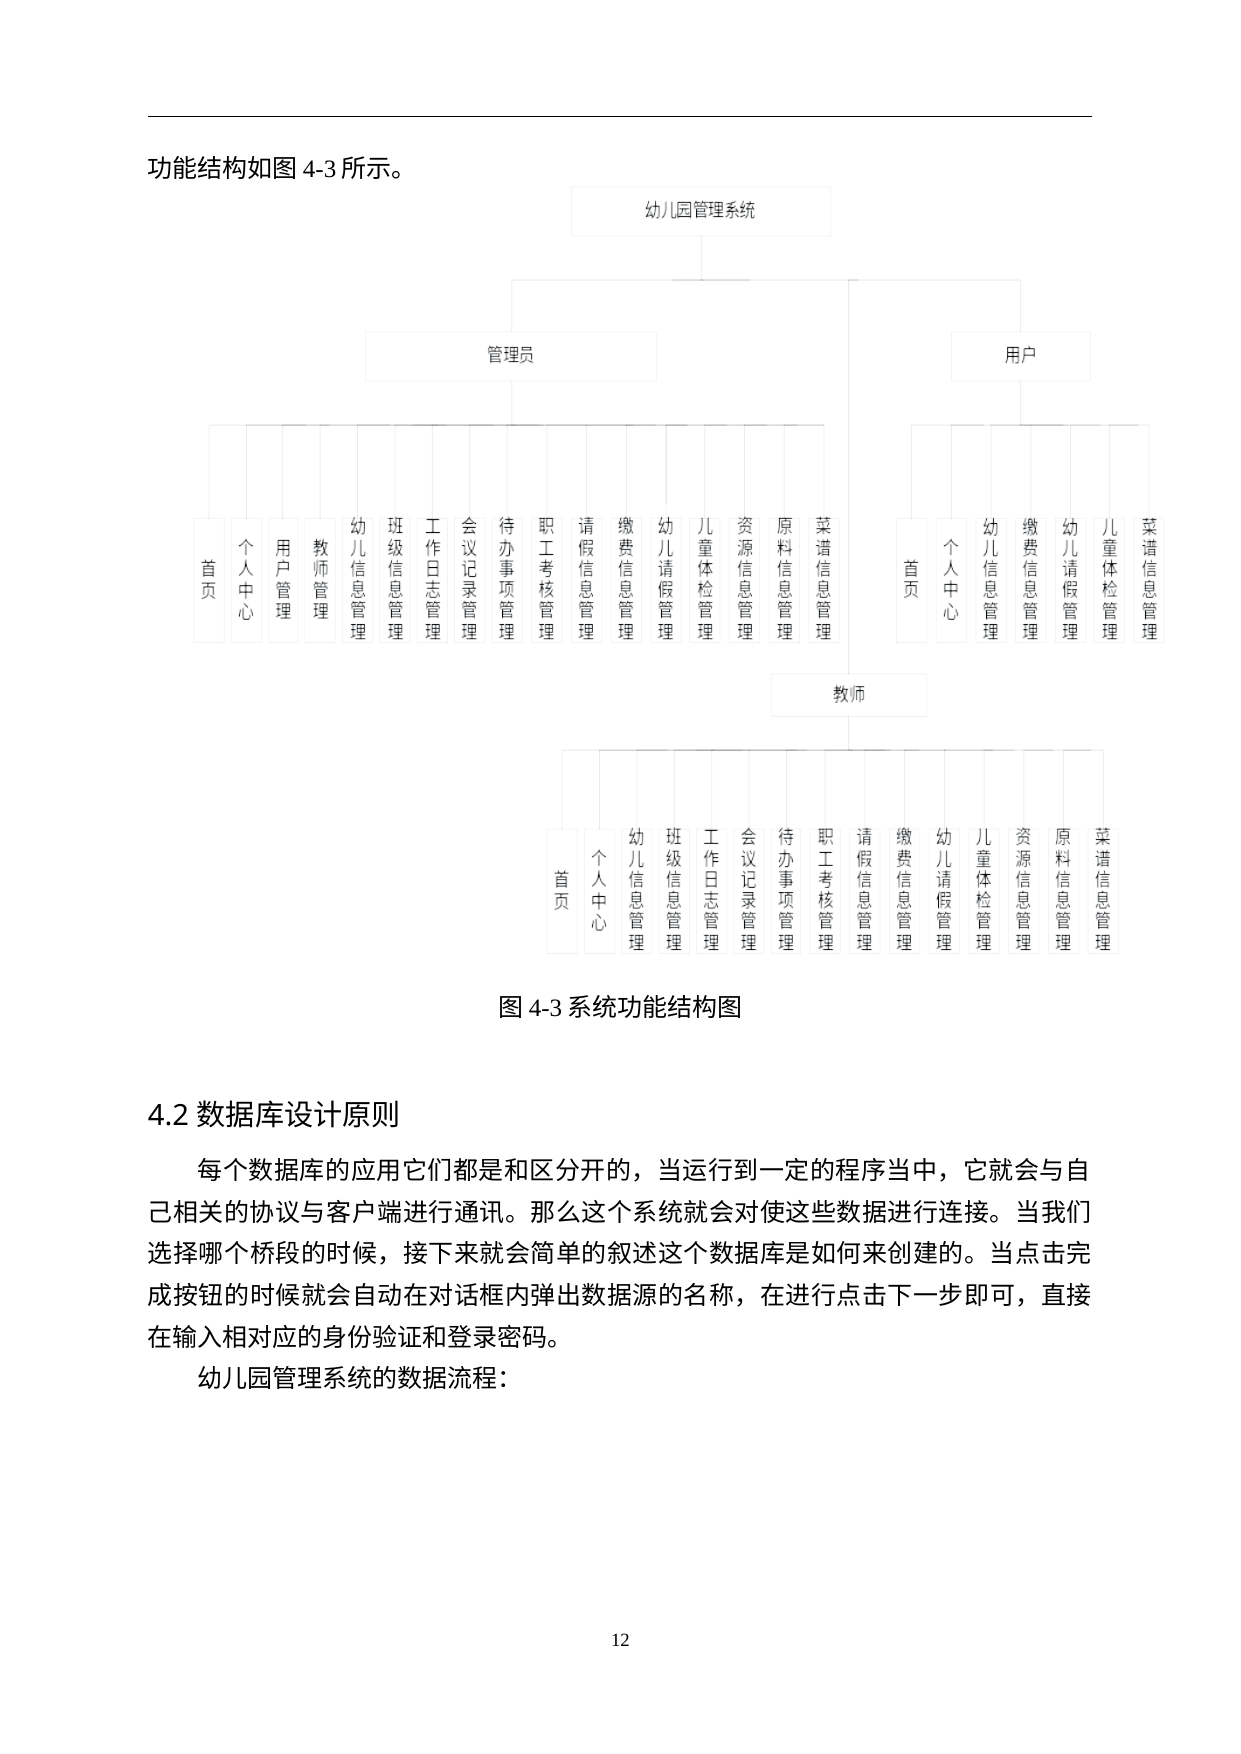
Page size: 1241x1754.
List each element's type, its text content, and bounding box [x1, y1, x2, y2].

subtitle 4.2 数据库设计原则 [148, 1092, 1092, 1133]
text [148, 148, 1092, 185]
text 幼儿园管理系统的数据流程： [148, 1354, 1092, 1396]
text 图4-3系统功能结构图 [148, 987, 1092, 1024]
text 每个数据库的应用它们都是和区分开的，当运行到一定的程序当中，它就会与自己相关的协议与客户端进行通讯。那么这个系统就会对使这些数据进行连接。当我们选择哪个桥段的时候，接下来就会简单的叙述这个数据库是如何来创建的。当点击完成按钮的时候就会自动在对话框内弹出数据源的名称，在进行点击下一步即可，直接在输入相对应的身份验证和登录密码。 [148, 1146, 1092, 1354]
